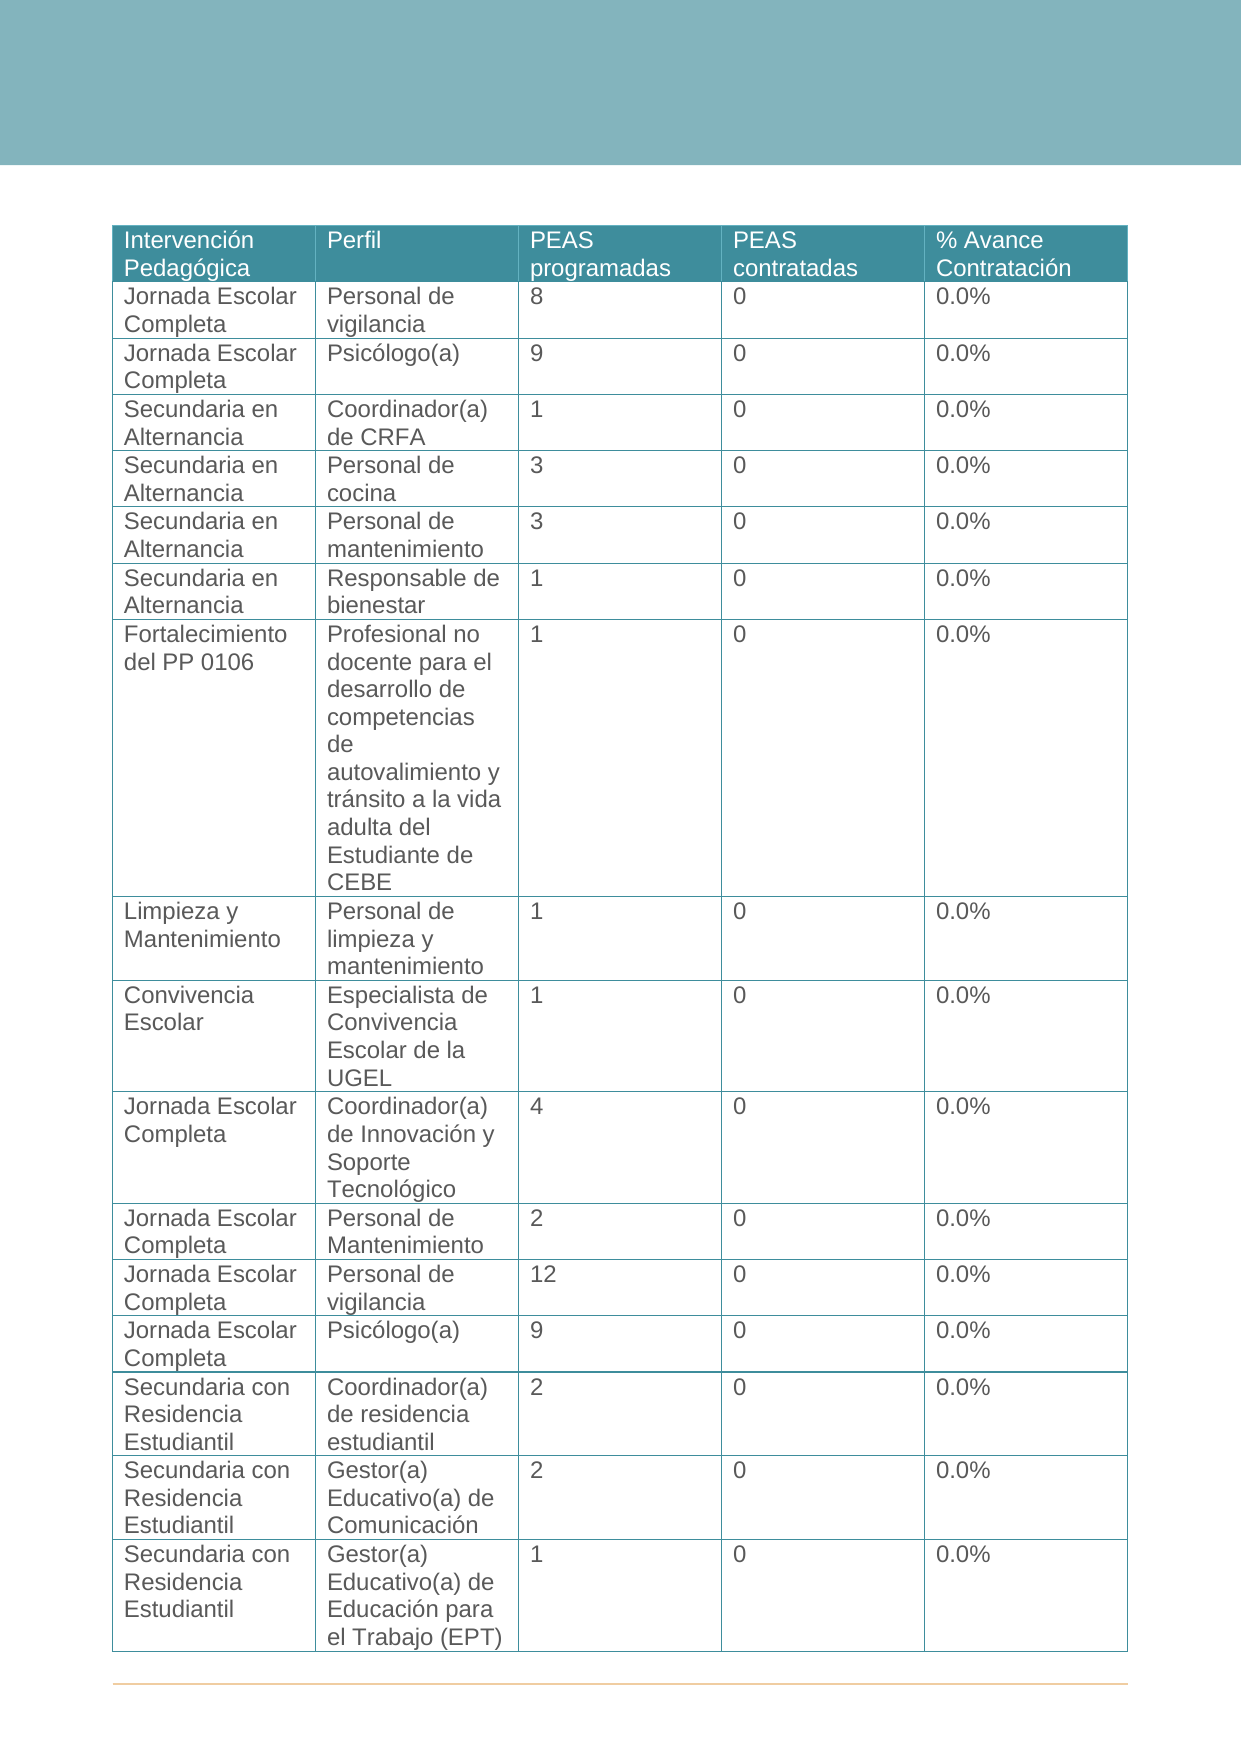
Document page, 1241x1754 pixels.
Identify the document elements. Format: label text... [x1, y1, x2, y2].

table_cell 0 [722, 1316, 924, 1371]
table_cell Profesional no docente para el desarrollo de competencias de autovalimiento y tránsito a la vida adulta del Estudiante de CEBE [316, 620, 518, 896]
table_cell 0 [722, 981, 924, 1091]
table_cell 0 [722, 282, 924, 337]
table_cell Convivencia Escolar [113, 981, 315, 1091]
table_cell Personal de Mantenimiento [316, 1204, 518, 1259]
table_cell 0 [722, 1540, 924, 1651]
table_cell Fortalecimiento del PP 0106 [113, 620, 315, 896]
table_cell 0 [722, 395, 924, 450]
table_cell 0.0% [925, 564, 1127, 619]
table_cell 0.0% [925, 1204, 1127, 1259]
table_header PEAS programadas [519, 226, 721, 281]
table_cell Psicólogo(a) [316, 1316, 518, 1371]
table_cell Jornada Escolar Completa [113, 1316, 315, 1371]
table_cell Jornada Escolar Completa [113, 282, 315, 337]
table_cell 0.0% [925, 451, 1127, 506]
table_cell 0.0% [925, 1456, 1127, 1539]
table_cell 8 [519, 282, 721, 337]
table_cell 1 [519, 1540, 721, 1651]
table_cell Especialista de Convivencia Escolar de la UGEL [316, 981, 518, 1091]
table_cell Secundaria en Alternancia [113, 564, 315, 619]
table_header % Avance Contratación [925, 226, 1127, 281]
table_cell 4 [519, 1092, 721, 1203]
table_cell 1 [519, 564, 721, 619]
table_cell 0 [722, 339, 924, 394]
table_cell Coordinador(a) de Innovación y Soporte Tecnológico [316, 1092, 518, 1203]
table_cell Coordinador(a) de residencia estudiantil [316, 1373, 518, 1455]
table_cell Personal de mantenimiento [316, 507, 518, 562]
table_cell Limpieza y Mantenimiento [113, 897, 315, 980]
table_cell 0 [722, 1204, 924, 1259]
table_cell 0 [722, 564, 924, 619]
table_cell 0.0% [925, 1540, 1127, 1651]
table_cell Psicólogo(a) [316, 339, 518, 394]
table_cell 0.0% [925, 1092, 1127, 1203]
table_header Intervención Pedagógica [113, 226, 315, 281]
table_cell 2 [519, 1456, 721, 1539]
table_cell Jornada Escolar Completa [113, 339, 315, 394]
table_cell Responsable de bienestar [316, 564, 518, 619]
table_cell Personal de vigilancia [316, 282, 518, 337]
table_cell 0.0% [925, 981, 1127, 1091]
table_cell 1 [519, 620, 721, 896]
table_cell Personal de vigilancia [316, 1260, 518, 1315]
table_cell 2 [519, 1373, 721, 1455]
table_cell 0 [722, 507, 924, 562]
table_cell 0 [722, 1092, 924, 1203]
table_cell 2 [519, 1204, 721, 1259]
table_cell Secundaria con Residencia Estudiantil [113, 1540, 315, 1651]
table_cell Jornada Escolar Completa [113, 1092, 315, 1203]
table_cell 0.0% [925, 1260, 1127, 1315]
table_cell 0.0% [925, 395, 1127, 450]
table_cell Gestor(a) Educativo(a) de Comunicación [316, 1456, 518, 1539]
table_cell 0.0% [925, 507, 1127, 562]
table_cell Gestor(a) Educativo(a) de Educación para el Trabajo (EPT) [316, 1540, 518, 1651]
table_cell 0.0% [925, 620, 1127, 896]
table_cell 3 [519, 507, 721, 562]
table_cell Coordinador(a) de CRFA [316, 395, 518, 450]
table_cell 1 [519, 981, 721, 1091]
table_cell Secundaria con Residencia Estudiantil [113, 1373, 315, 1455]
table_cell 0.0% [925, 1373, 1127, 1455]
table_cell 0 [722, 897, 924, 980]
table_cell 1 [519, 897, 721, 980]
table_cell Personal de cocina [316, 451, 518, 506]
table_cell 0 [722, 1456, 924, 1539]
table_cell Personal de limpieza y mantenimiento [316, 897, 518, 980]
table_cell 0 [722, 620, 924, 896]
table_cell 1 [519, 395, 721, 450]
table_cell 0 [722, 1373, 924, 1455]
table_cell 0.0% [925, 1316, 1127, 1371]
table_cell 3 [519, 451, 721, 506]
table_cell 12 [519, 1260, 721, 1315]
table_cell Jornada Escolar Completa [113, 1260, 315, 1315]
table_cell 0.0% [925, 897, 1127, 980]
table_cell 0.0% [925, 282, 1127, 337]
table_cell Jornada Escolar Completa [113, 1204, 315, 1259]
table_cell 0 [722, 1260, 924, 1315]
table_cell Secundaria en Alternancia [113, 395, 315, 450]
table_header PEAS contratadas [722, 226, 924, 281]
table_cell Secundaria en Alternancia [113, 507, 315, 562]
table_cell 9 [519, 1316, 721, 1371]
table_header Perfil [316, 226, 518, 281]
table_cell 0.0% [925, 339, 1127, 394]
table_cell Secundaria en Alternancia [113, 451, 315, 506]
table_cell 9 [519, 339, 721, 394]
table_cell 0 [722, 451, 924, 506]
table_cell Secundaria con Residencia Estudiantil [113, 1456, 315, 1539]
